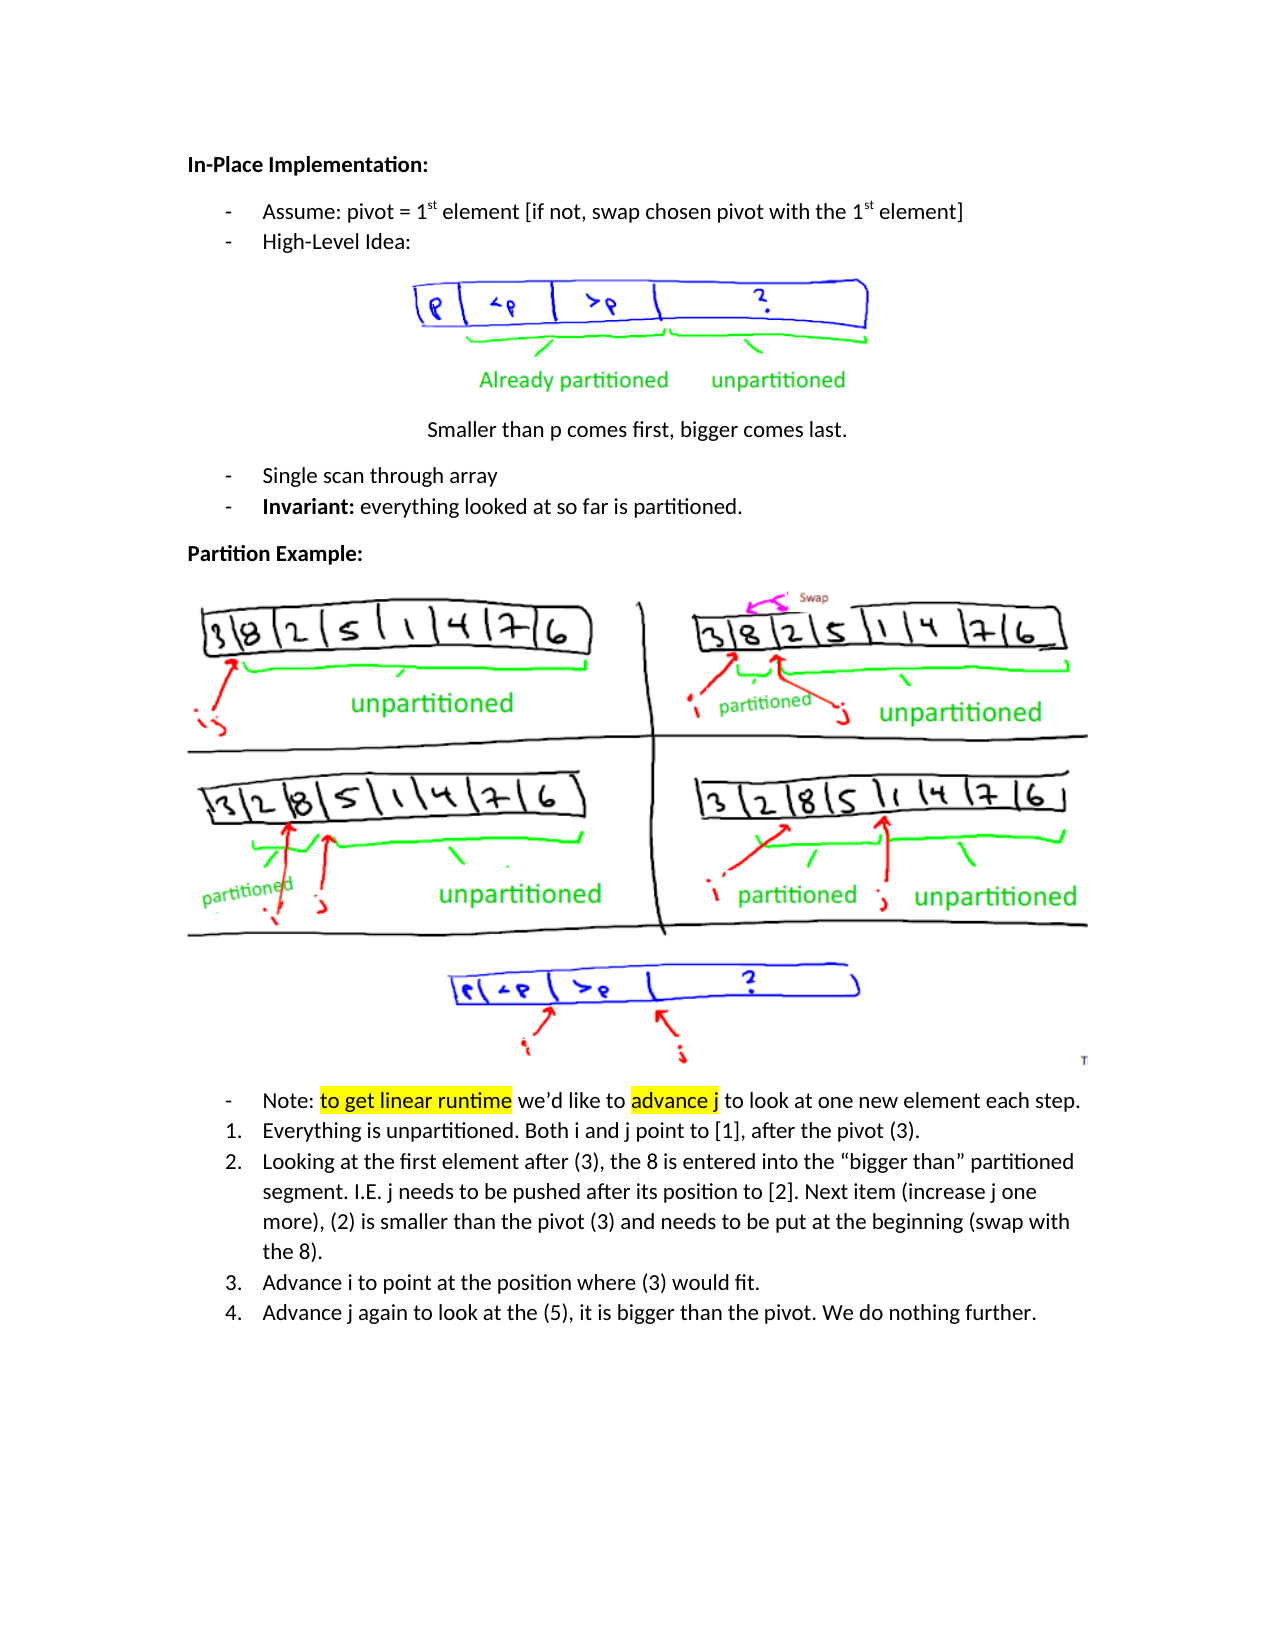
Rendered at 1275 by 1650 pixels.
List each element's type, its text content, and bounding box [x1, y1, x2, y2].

list Advance i to point at the position where (3) would fit. [225, 1268, 1087, 1296]
text Partition Example: [187, 539, 1087, 567]
list High-Level Idea: [225, 227, 1087, 255]
text Smaller than p comes first, bigger comes last. [187, 415, 1087, 443]
list Single scan through array [225, 462, 1087, 490]
list Note: to get linear runtime we’d like to advance j to look at one new element each step. [719, 1086, 1087, 1114]
text In-Place Implementation: [187, 150, 1087, 178]
list Invariant: everything looked at so far is partitioned. [225, 492, 1087, 520]
list Assume: pivot = 1st element [if not, swap chosen pivot with the 1st element] [225, 197, 1087, 225]
list Looking at the first element after (3), the 8 is entered into the “bigger than” partitioned segment. I.E. j needs to be pushed after its position to [2]. Next item (increase j one more), (2) is smaller than the pivot (3) and needs to be put at the beginning (swap with the 8). [225, 1147, 1087, 1265]
list Advance j again to look at the (5), it is bigger than the pivot. We do nothing further. [225, 1298, 1087, 1326]
list Everything is unpartitioned. Both i and j point to [1], after the pivot (3). [225, 1117, 1087, 1144]
